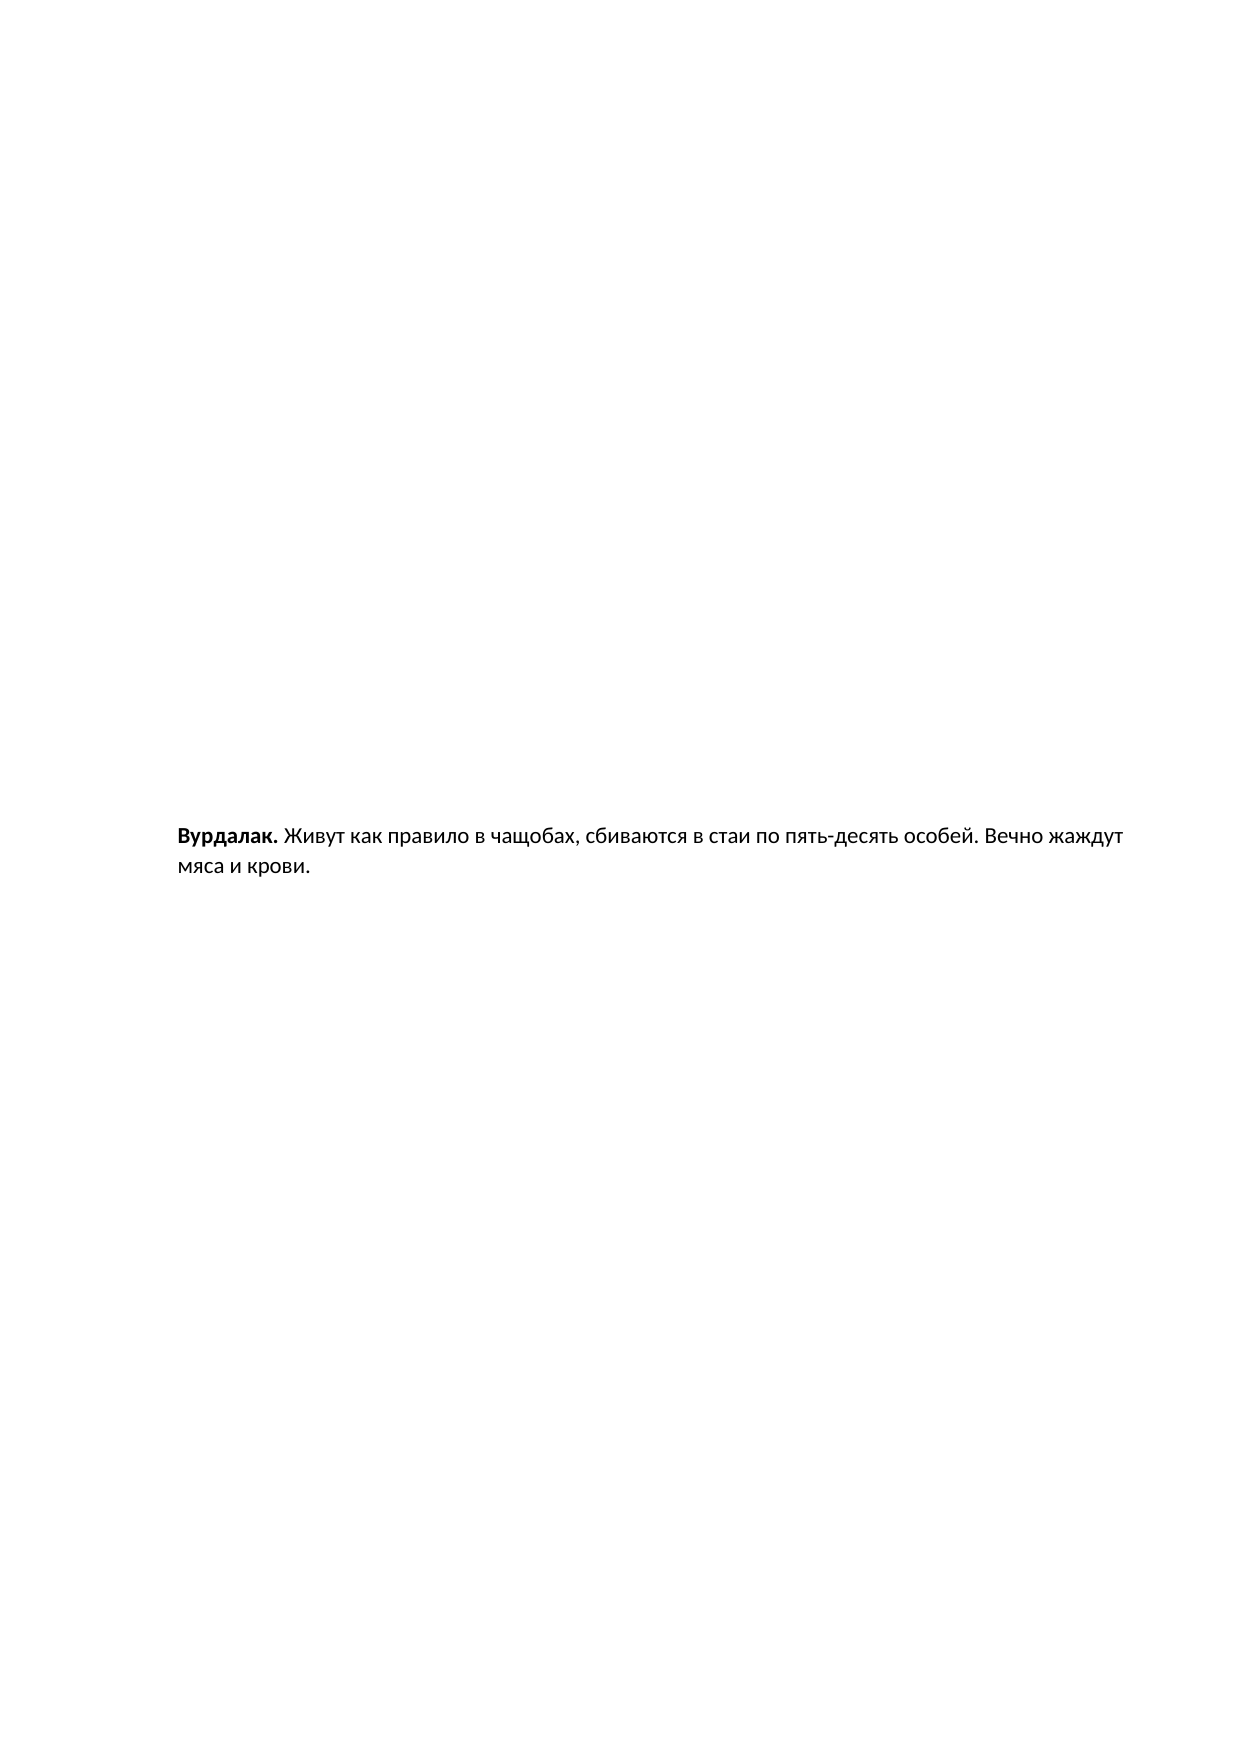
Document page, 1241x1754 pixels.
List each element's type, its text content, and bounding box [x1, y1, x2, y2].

text Вурдалак. Живут как правило в чащобах, сбиваются в стаи по пять-десять особей. Вечно жаждут мяса и крови. [177, 821, 1152, 879]
